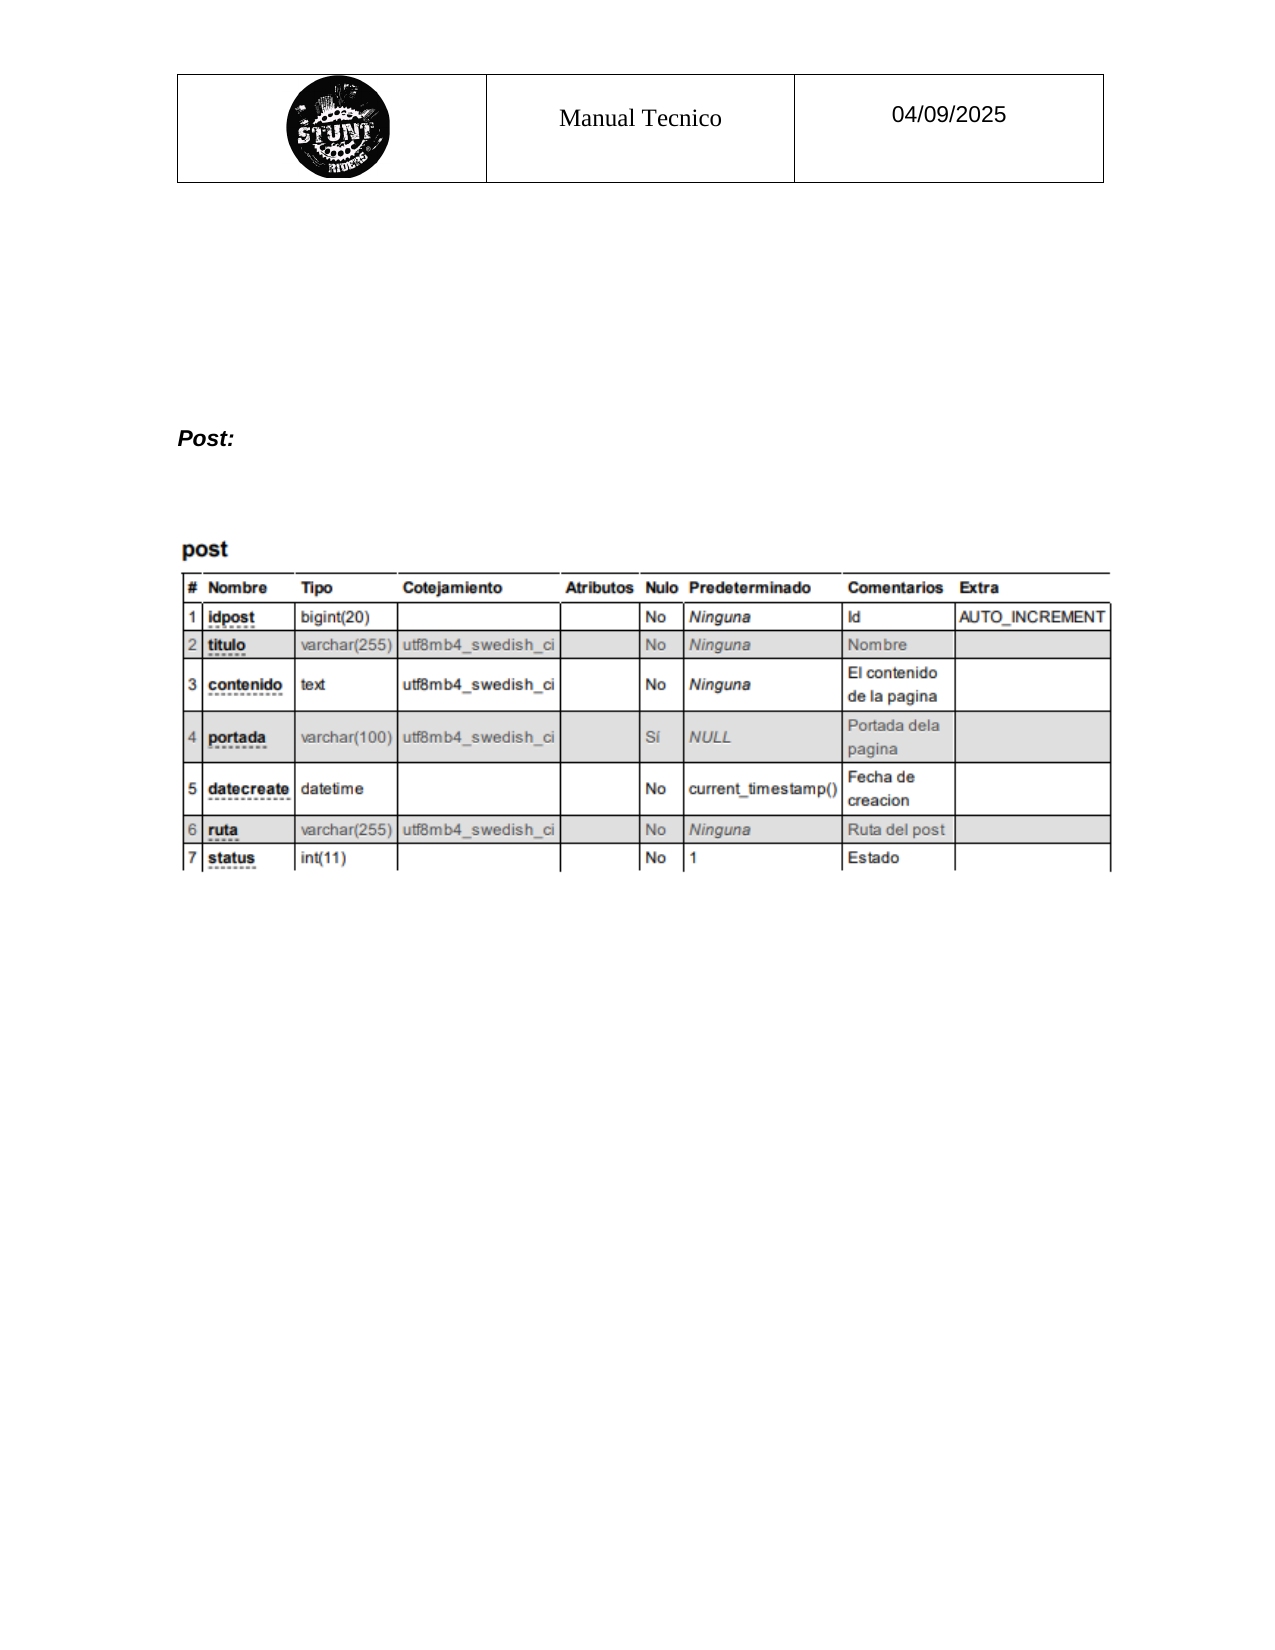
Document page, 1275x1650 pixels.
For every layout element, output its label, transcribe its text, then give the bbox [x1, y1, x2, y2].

subtitle Post: [177, 425, 1098, 452]
picture [177, 539, 1119, 878]
picture [283, 75, 390, 178]
